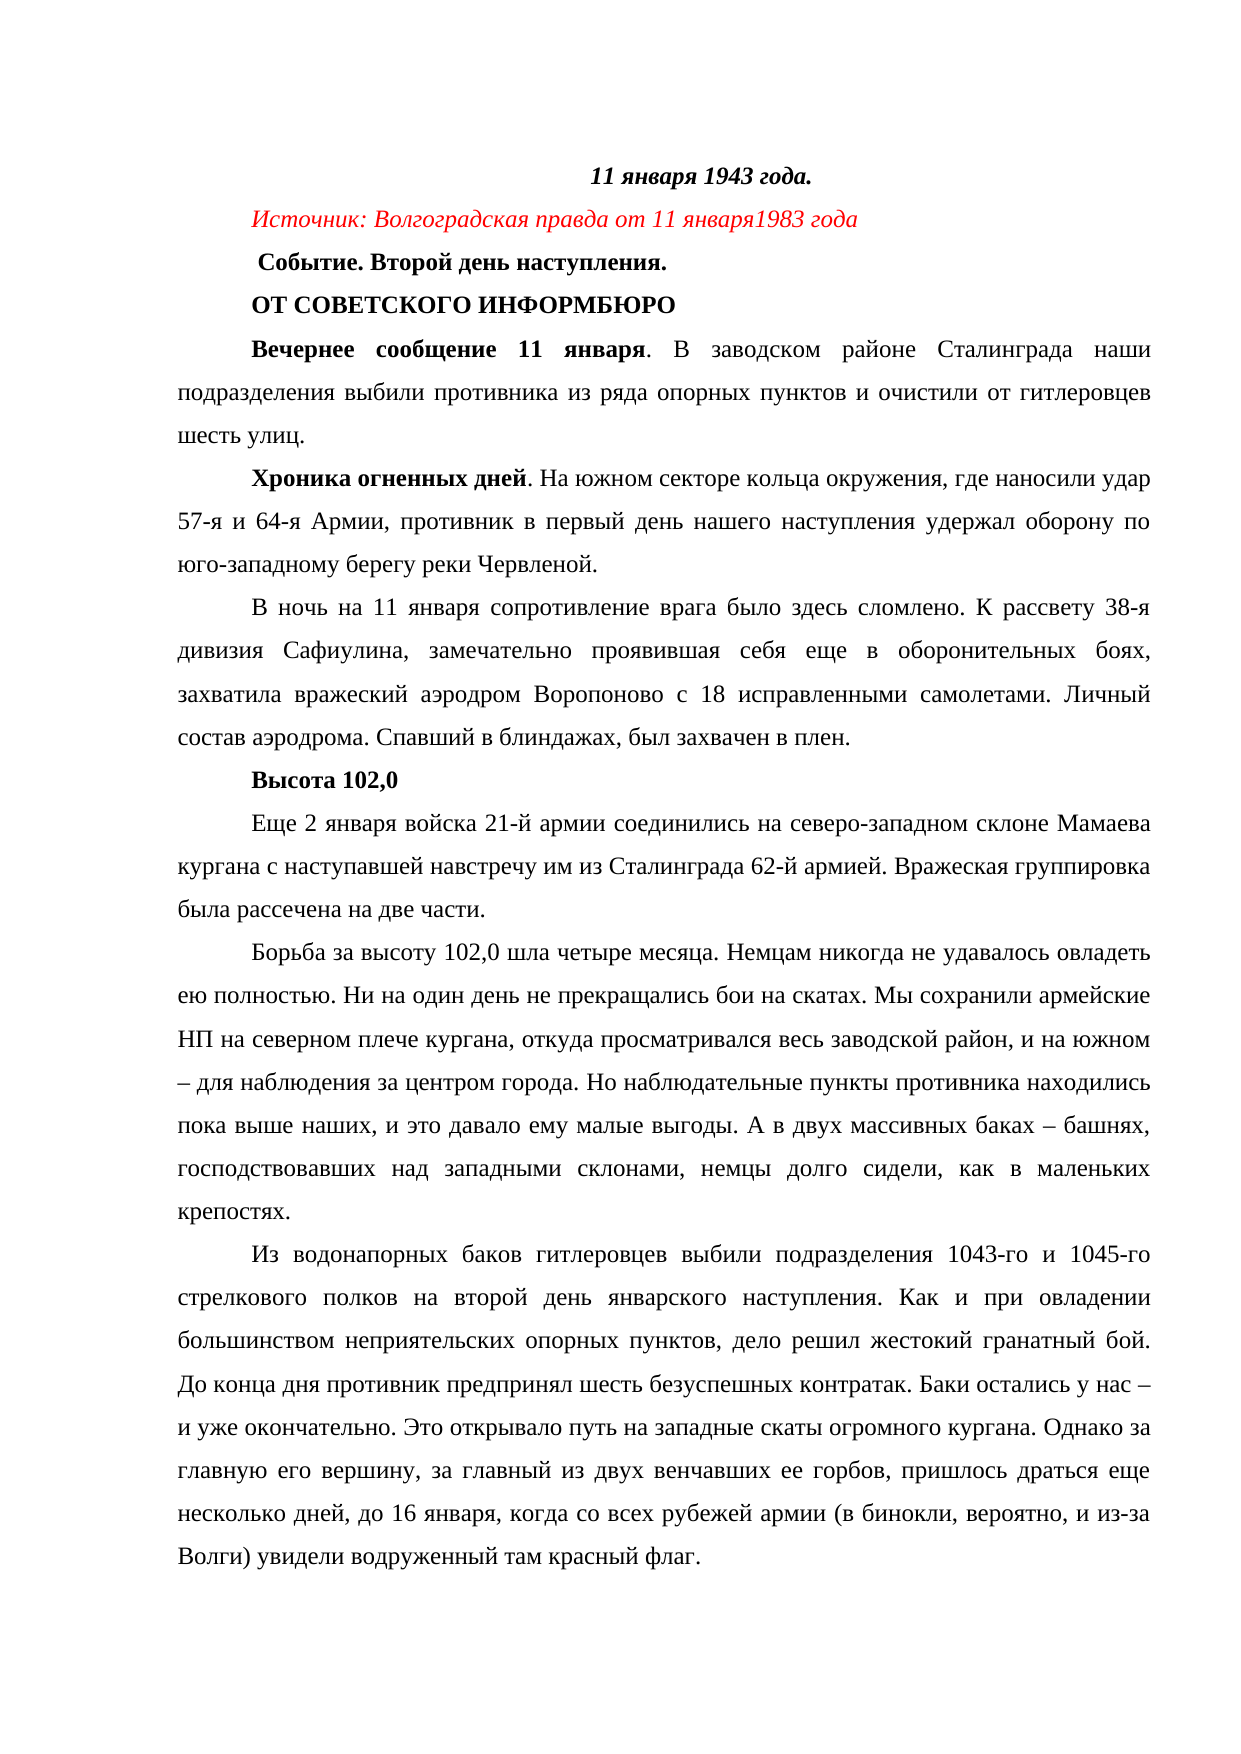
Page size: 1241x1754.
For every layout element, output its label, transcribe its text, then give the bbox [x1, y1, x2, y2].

text Еще 2 января войска 21-й армии соединились на северо-западном склоне Мамаева кургана с наступавшей навстречу им из Сталинграда 62-й армией. Вражеская группировка была рассечена на две части. [177, 808, 1152, 923]
text Событие. Второй день наступления. [177, 247, 1152, 276]
text Вечернее сообщение 11 января. В заводском районе Сталинграда наши подразделения выбили противника из ряда опорных пунктов и очистили от гитлеровцев шесть улиц. [177, 334, 1152, 449]
text ОТ СОВЕТСКОГО ИНФОРМБЮРО [177, 291, 1152, 319]
text Источник: Волгоградская правда от 11 января1983 года [177, 204, 1152, 233]
text Борьба за высоту 102,0 шла четыре месяца. Немцам никогда не удавалось овладеть ею полностью. Ни на один день не прекращались бои на скатах. Мы сохранили армейские НП на северном плече кургана, откуда просматривался весь заводской район, и на южном – для наблюдения за центром города. Но наблюдательные пункты противника находились пока выше наших, и это давало ему малые выгоды. А в двух массивных баках – башнях, господствовавших над западными склонами, немцы долго сидели, как в маленьких крепостях. [177, 937, 1152, 1225]
text В ночь на 11 января сопротивление врага было здесь сломлено. К рассвету 38-я дивизия Сафиулина, замечательно проявившая себя еще в оборонительных боях, захватила вражеский аэродром Воропоново с 18 исправленными самолетами. Личный состав аэродрома. Спавший в блиндажах, был захвачен в плен. [177, 592, 1152, 751]
text Высота 102,0 [177, 765, 1152, 794]
text Хроника огненных дней. На южном секторе кольца окружения, где наносили удар 57-я и 64-я Армии, противник в первый день нашего наступления удержал оборону по юго-западному берегу реки Червленой. [177, 463, 1152, 578]
text Из водонапорных баков гитлеровцев выбили подразделения 1043-го и 1045-го стрелкового полков на второй день январского наступления. Как и при овладении большинством неприятельских опорных пунктов, дело решил жестокий гранатный бой. До конца дня противник предпринял шесть безуспешных контратак. Баки остались у нас – и уже окончательно. Это открывало путь на западные скаты огромного кургана. Однако за главную его вершину, за главный из двух венчавших ее горбов, пришлось драться еще несколько дней, до 16 января, когда со всех рубежей армии (в бинокли, вероятно, и из-за Волги) увидели водруженный там красный флаг. [177, 1239, 1152, 1570]
text 11 января 1943 года. [177, 161, 1152, 190]
